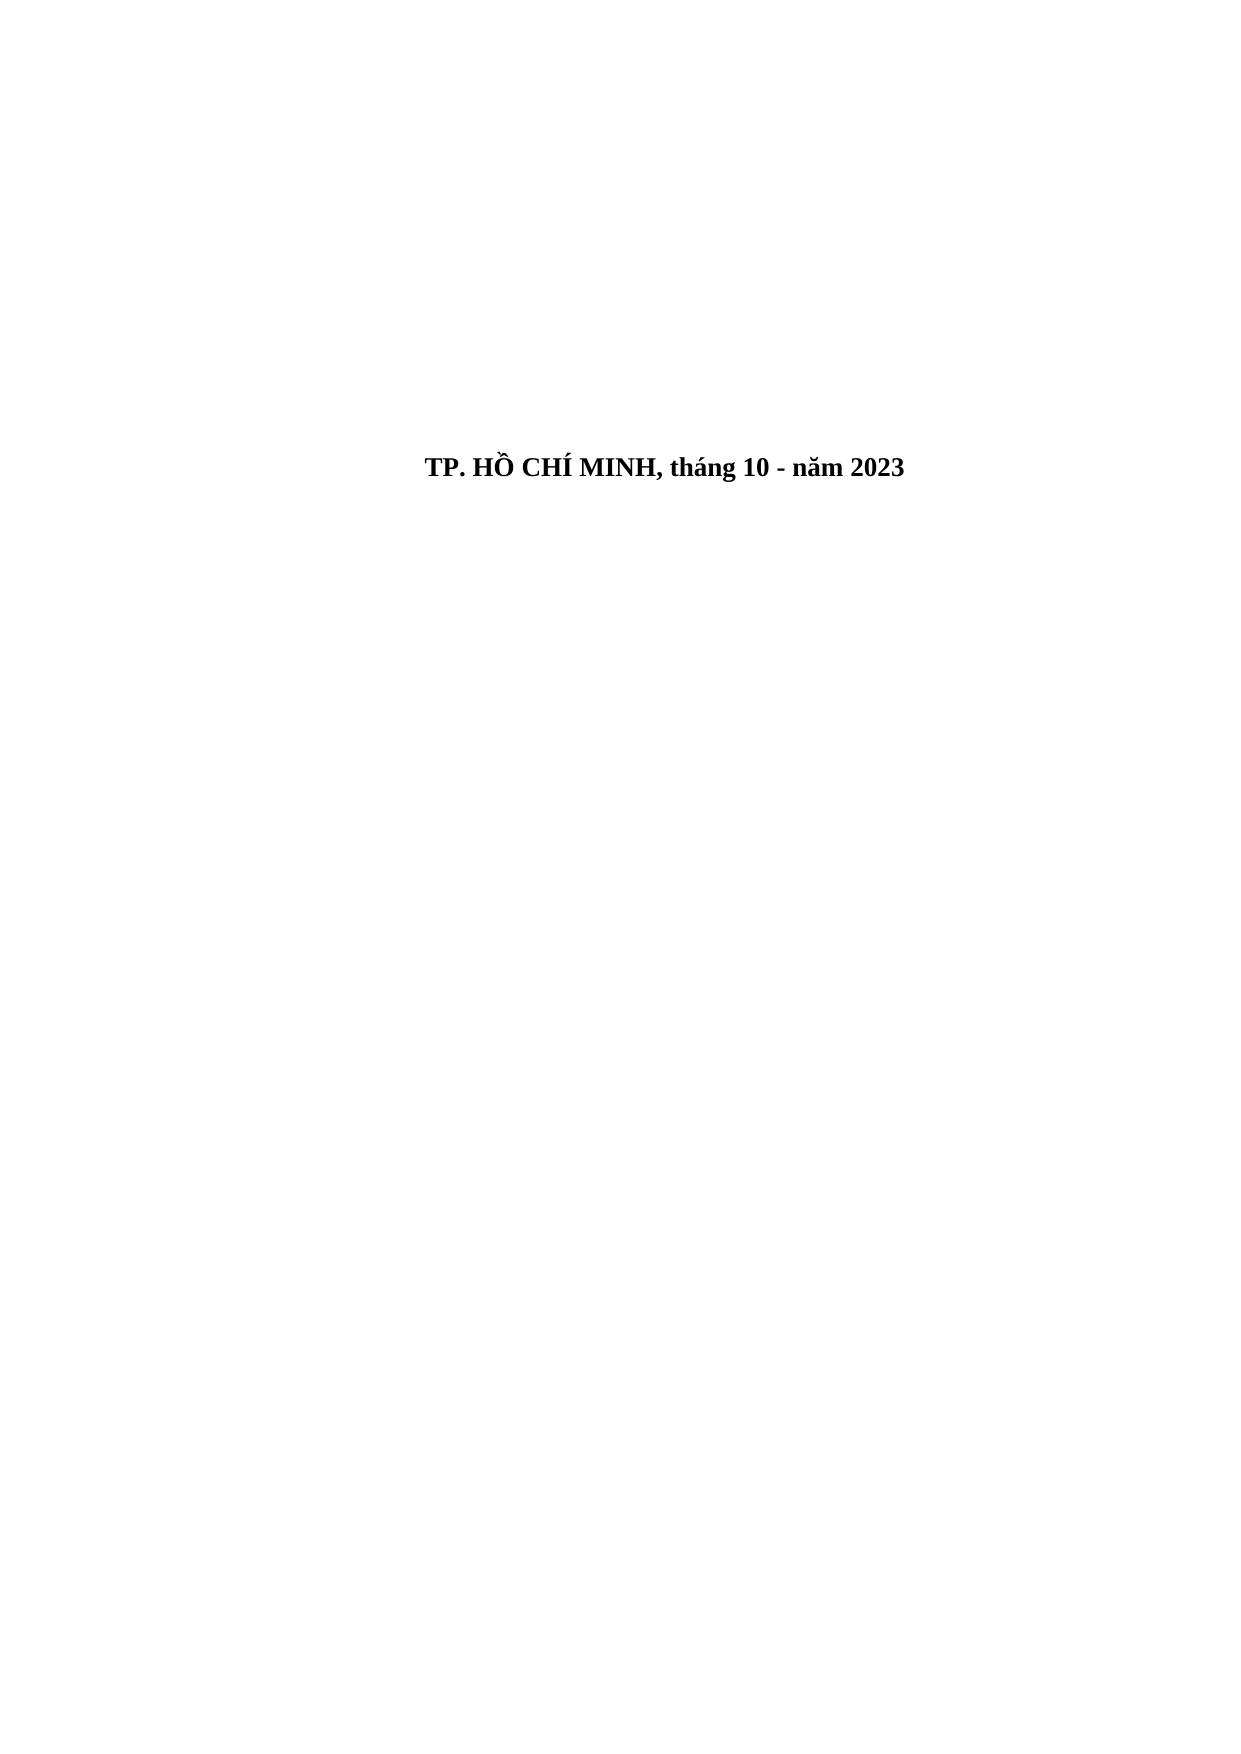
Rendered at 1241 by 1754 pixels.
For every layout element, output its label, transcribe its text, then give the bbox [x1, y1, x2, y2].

text TP. HỒ CHÍ MINH, tháng 10 - năm 2023 [207, 451, 1122, 482]
